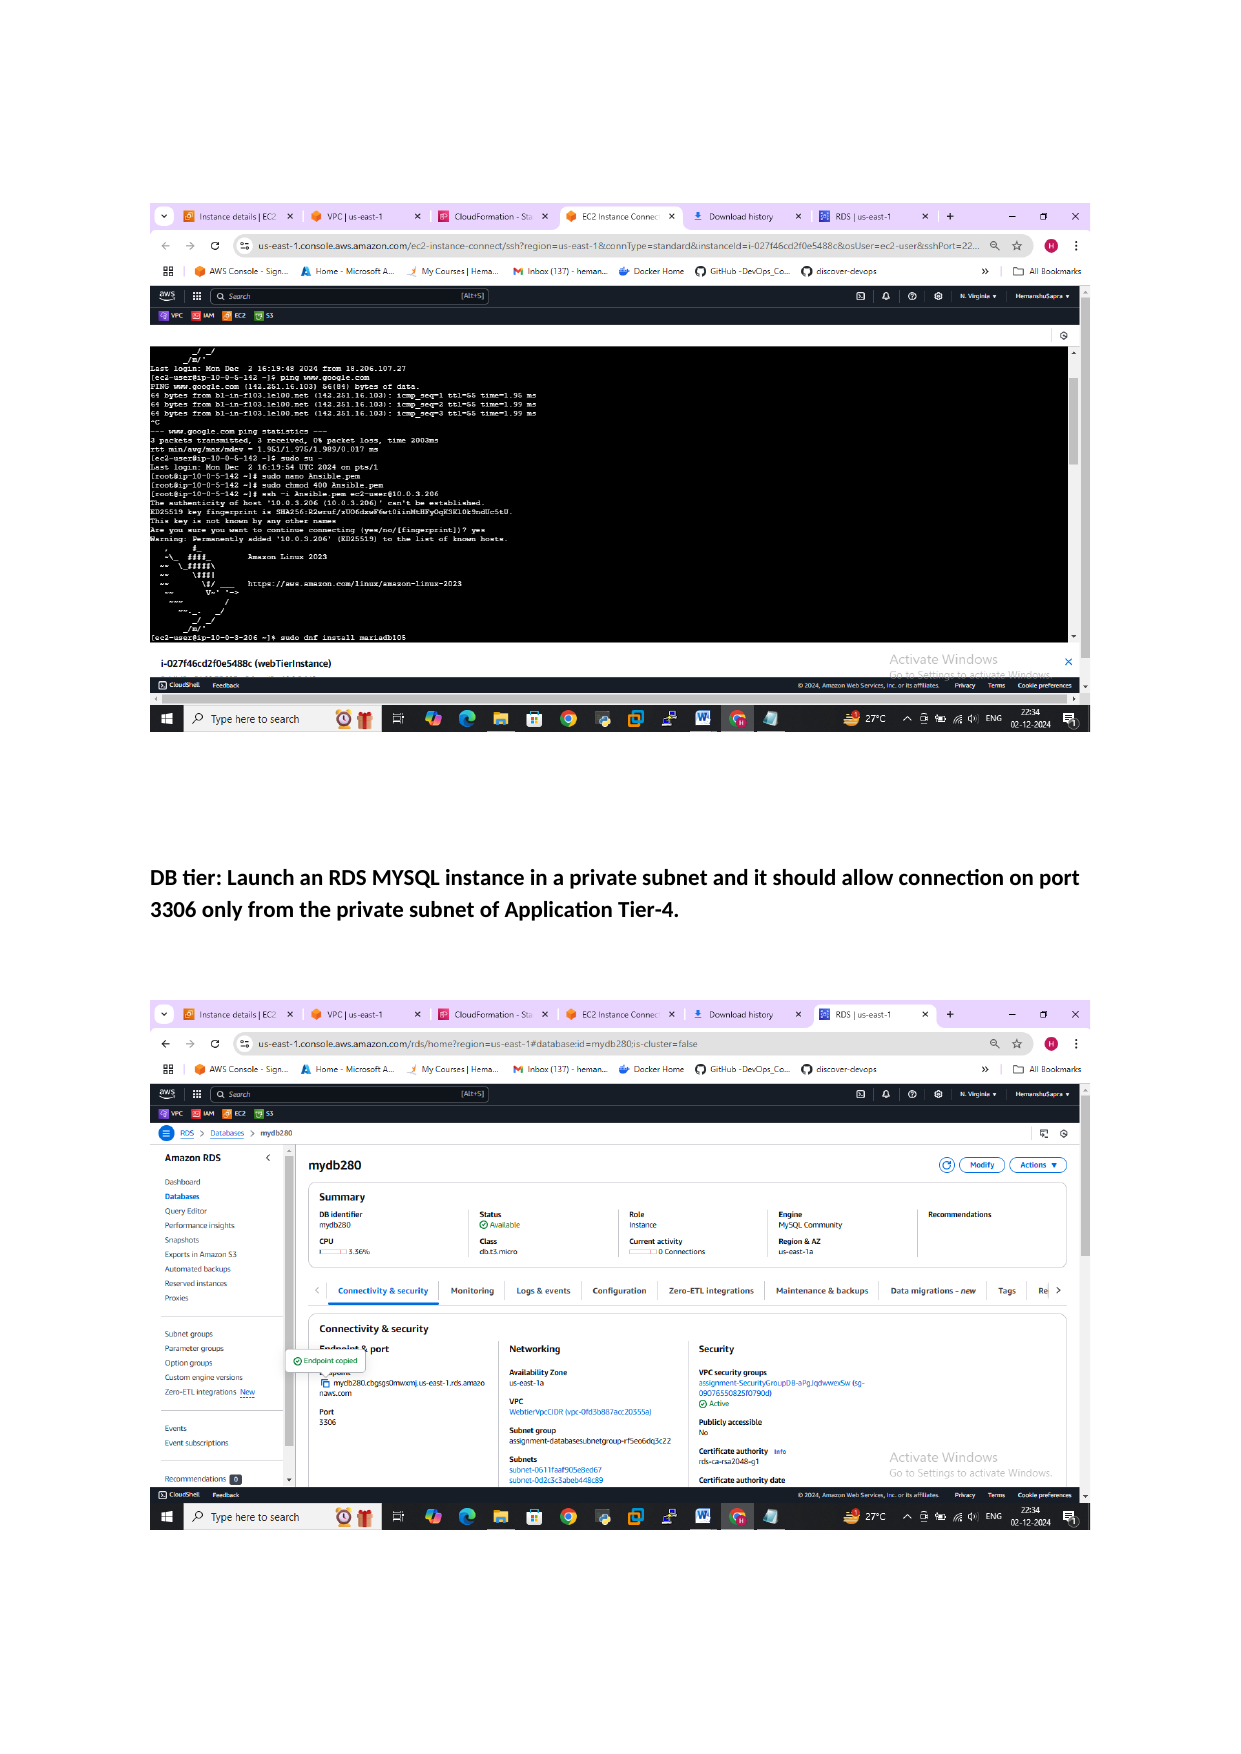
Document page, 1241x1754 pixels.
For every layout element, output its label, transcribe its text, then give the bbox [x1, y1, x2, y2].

picture [150, 203, 1091, 732]
text DB tier: Launch an RDS MYSQL instance in a private subnet and it should allow connection on port 3306 only from the private subnet of Application Tier-4. [150, 863, 1090, 923]
picture [150, 1000, 1091, 1530]
